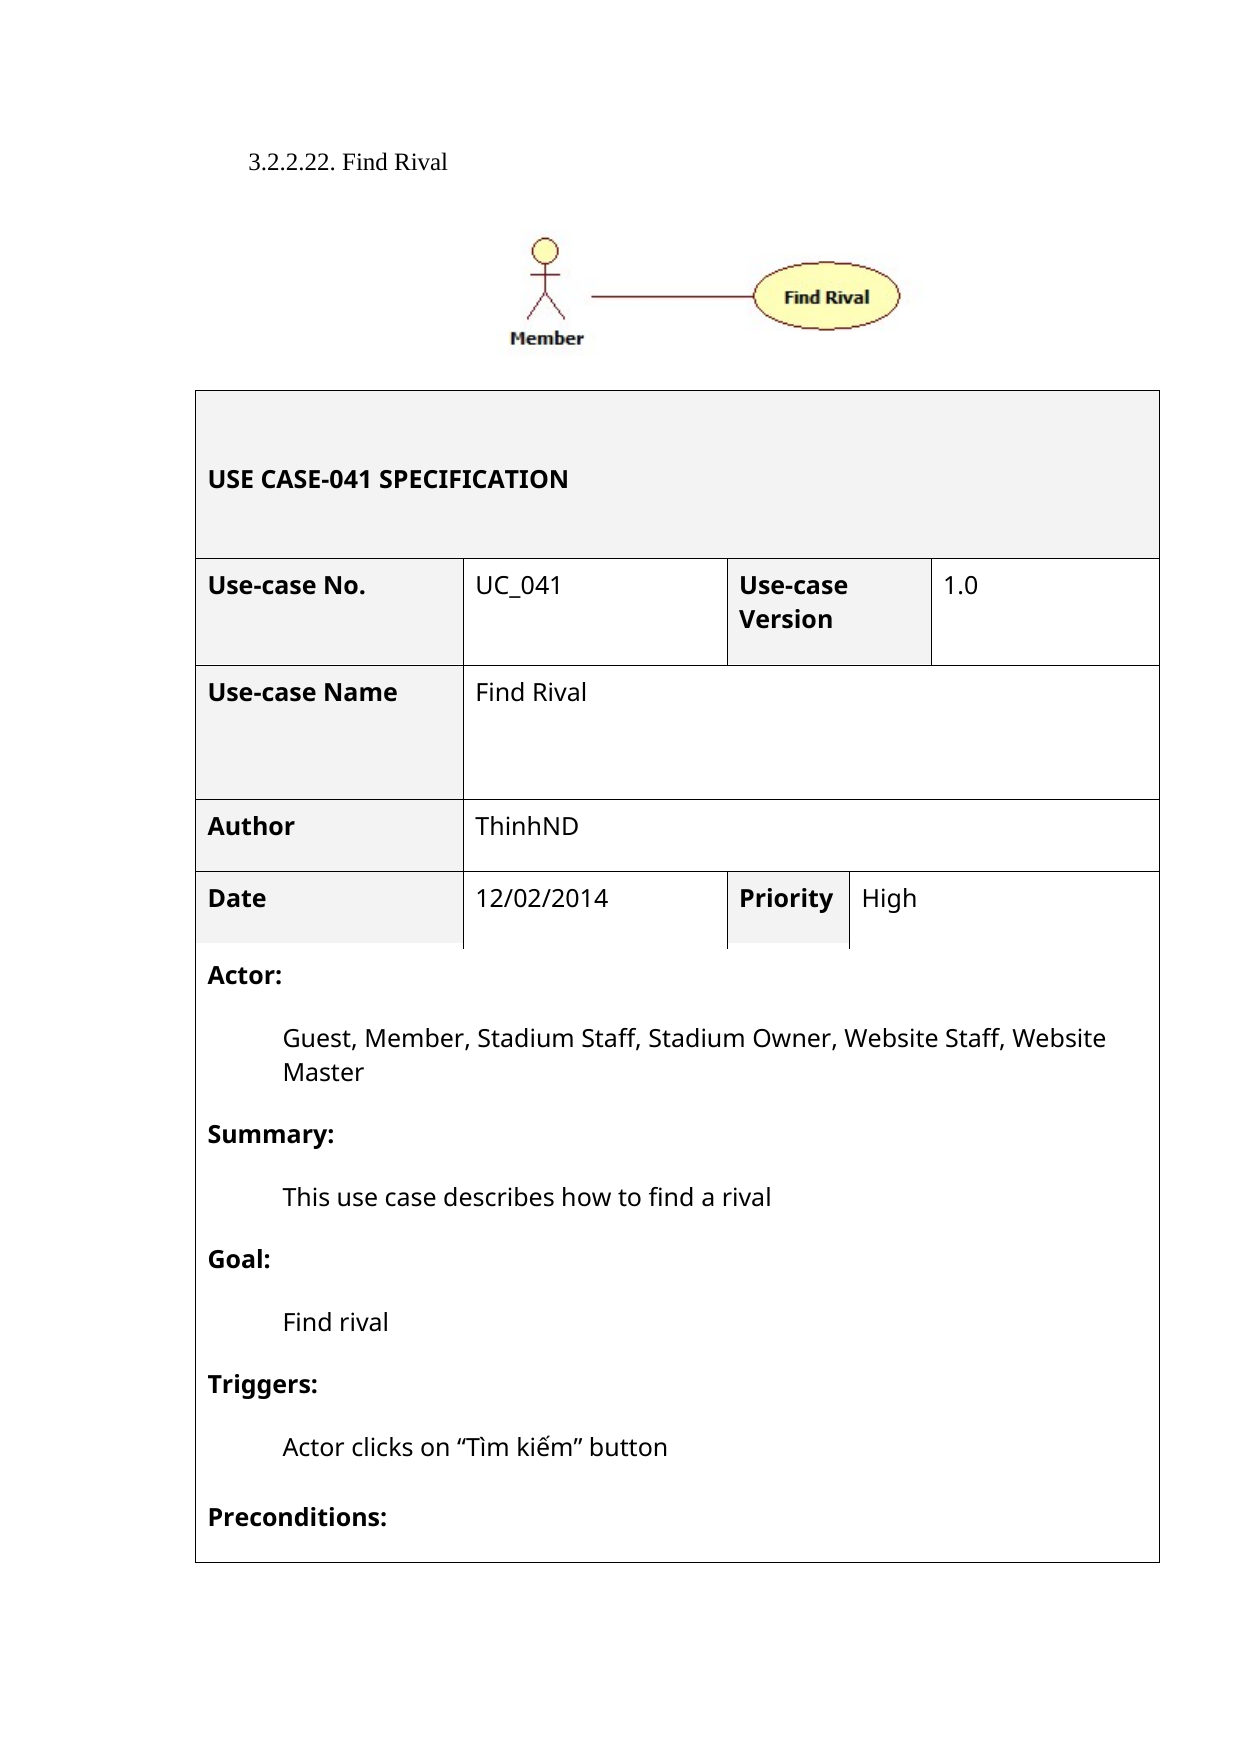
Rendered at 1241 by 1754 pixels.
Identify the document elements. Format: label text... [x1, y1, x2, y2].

table_cell Find Rival [464, 666, 1159, 799]
table_cell Priority [728, 872, 849, 943]
table_cell 12/02/2014 [464, 872, 727, 943]
table_cell Use-case Name [196, 666, 463, 799]
picture [471, 205, 932, 389]
table_header USE CASE-041 SPECIFICATION [196, 391, 1159, 558]
table_cell Use-case Version [728, 559, 931, 664]
table_cell UC_041 [464, 559, 727, 664]
table_cell High [850, 872, 1159, 943]
table_cell ThinhND [464, 800, 1159, 871]
table_cell Use-case No. [196, 559, 463, 664]
table_cell Author [196, 800, 463, 871]
table_cell Date [196, 872, 463, 943]
subtitle Find Rival [248, 148, 1122, 176]
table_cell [196, 949, 1159, 1562]
table_cell 1.0 [932, 559, 1159, 664]
